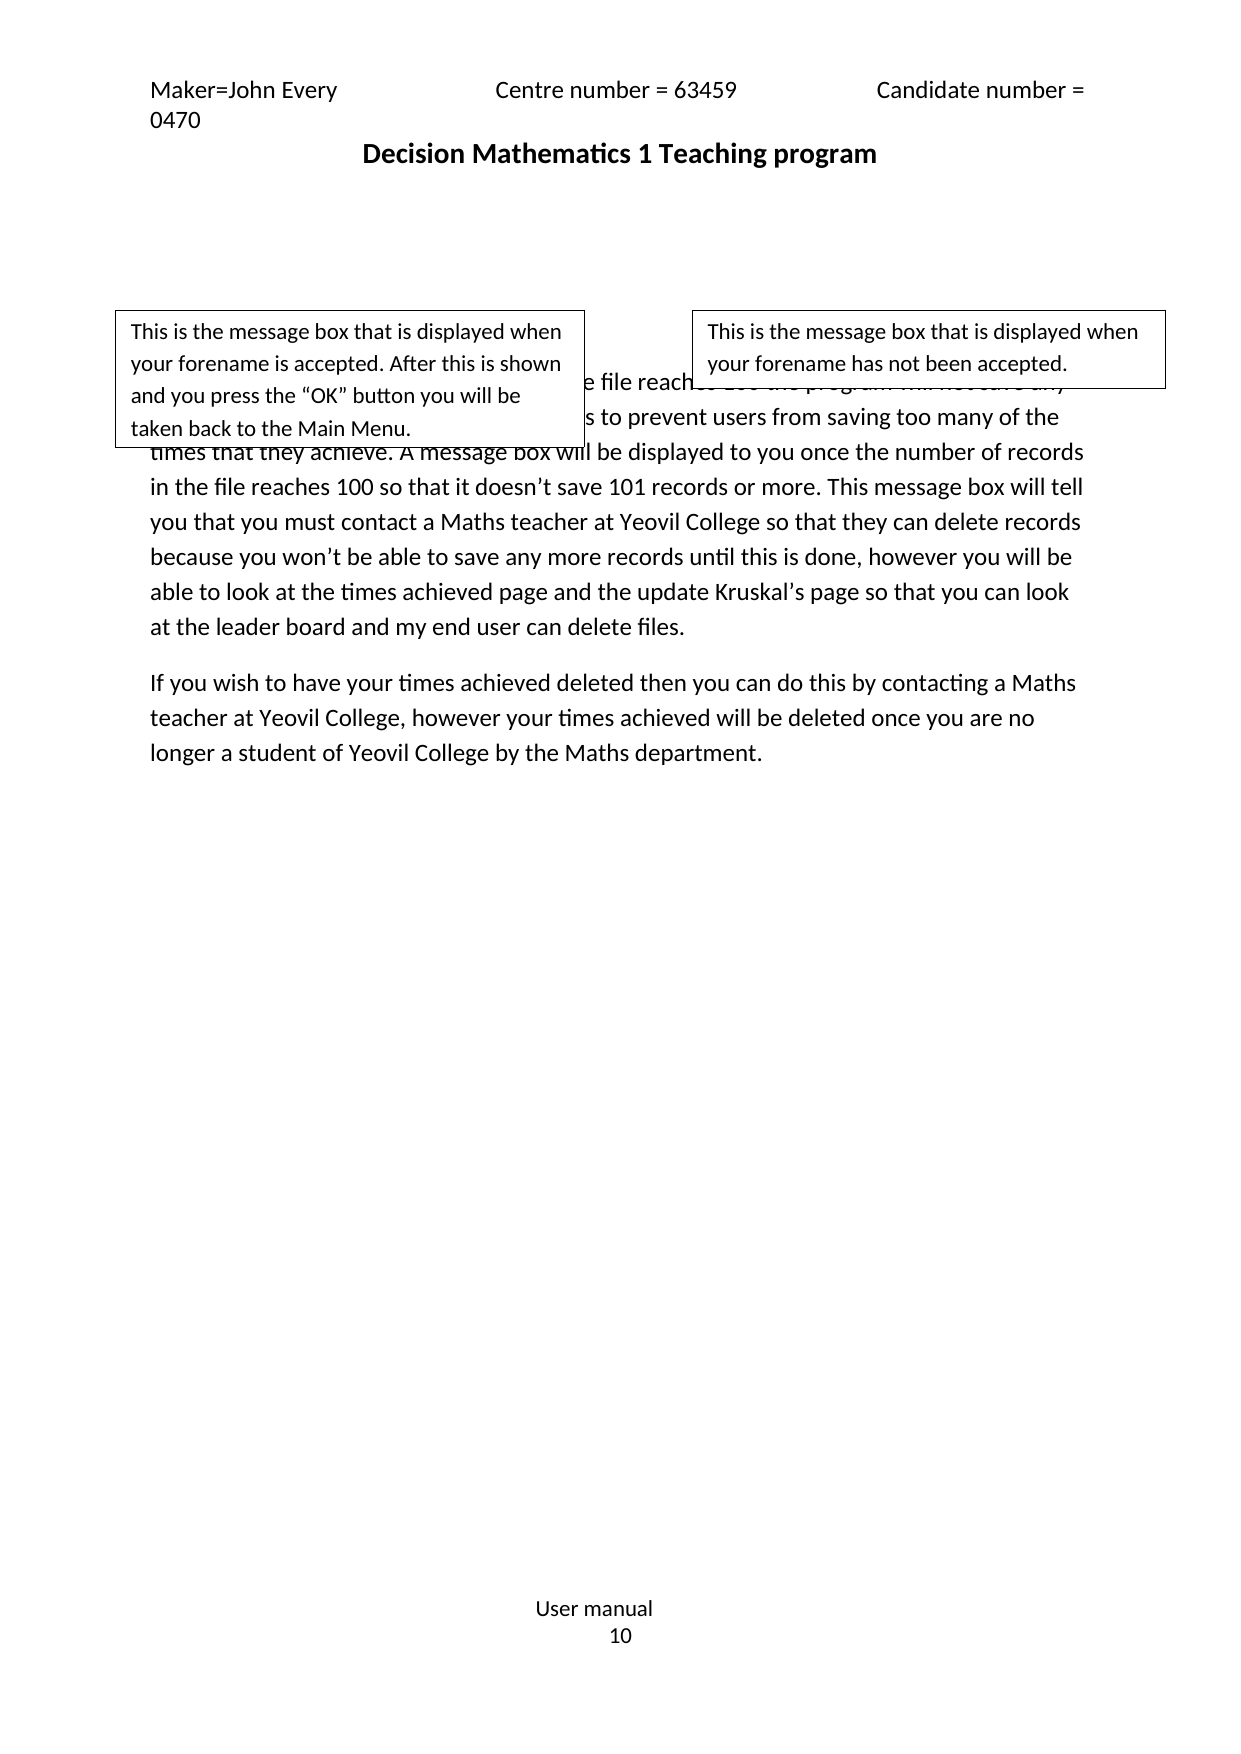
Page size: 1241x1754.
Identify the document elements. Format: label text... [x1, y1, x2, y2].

text When the number of records saved into the file reaches 100 the program will not save any more records until some are deleted. This is to prevent users from saving too many of the times that they achieve. A message box will be displayed to you once the number of records in the file reaches 100 so that it doesn’t save 101 records or more. This message box will tell you that you must contact a Maths teacher at Yeovil College so that they can delete records because you won’t be able to save any more records until this is done, however you will be able to look at the times achieved page and the update Kruskal’s page so that you can look at the leader board and my end user can delete files. [150, 366, 1090, 641]
text If you wish to have your times achieved deleted then you can do this by contacting a Maths teacher at Yeovil College, however your times achieved will be deleted once you are no longer a student of Yeovil College by the Maths department. [150, 667, 1090, 767]
